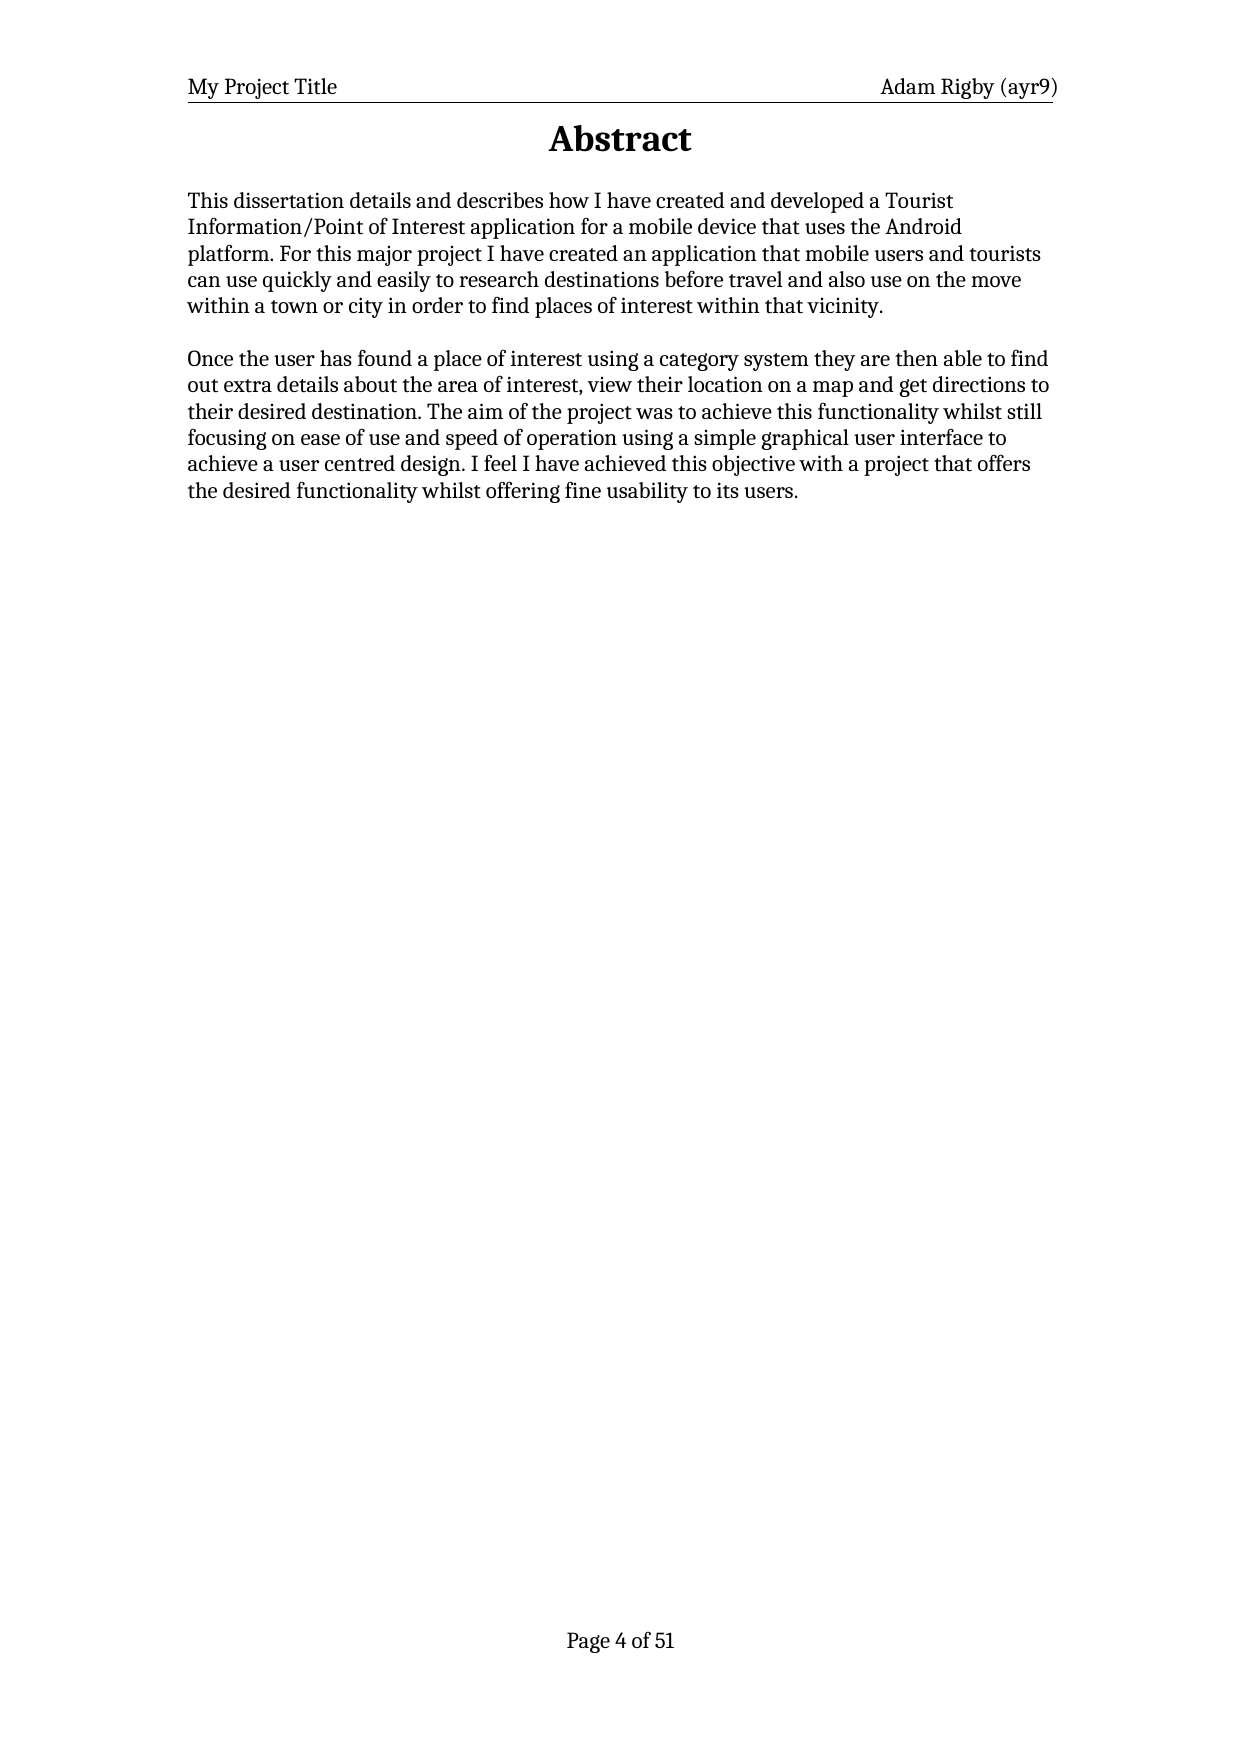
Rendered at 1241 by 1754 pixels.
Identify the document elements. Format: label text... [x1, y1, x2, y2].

text Abstract [187, 118, 1053, 161]
text Once the user has found a place of interest using a category system they are then able to find out extra details about the area of interest, view their location on a map and get directions to their desired destination. The aim of the project was to achieve this functionality whilst still focusing on ease of use and speed of operation using a simple graphical user interface to achieve a user centred design. I feel I have achieved this objective with a project that offers the desired functionality whilst offering fine usability to its users. [187, 346, 1053, 504]
text This dissertation details and describes how I have created and developed a Tourist Information/Point of Interest application for a mobile device that uses the Android platform. For this major project I have created an application that mobile users and tourists can use quickly and easily to research destinations before travel and also use on the move within a town or city in order to find places of interest within that vicinity. [187, 188, 1053, 319]
